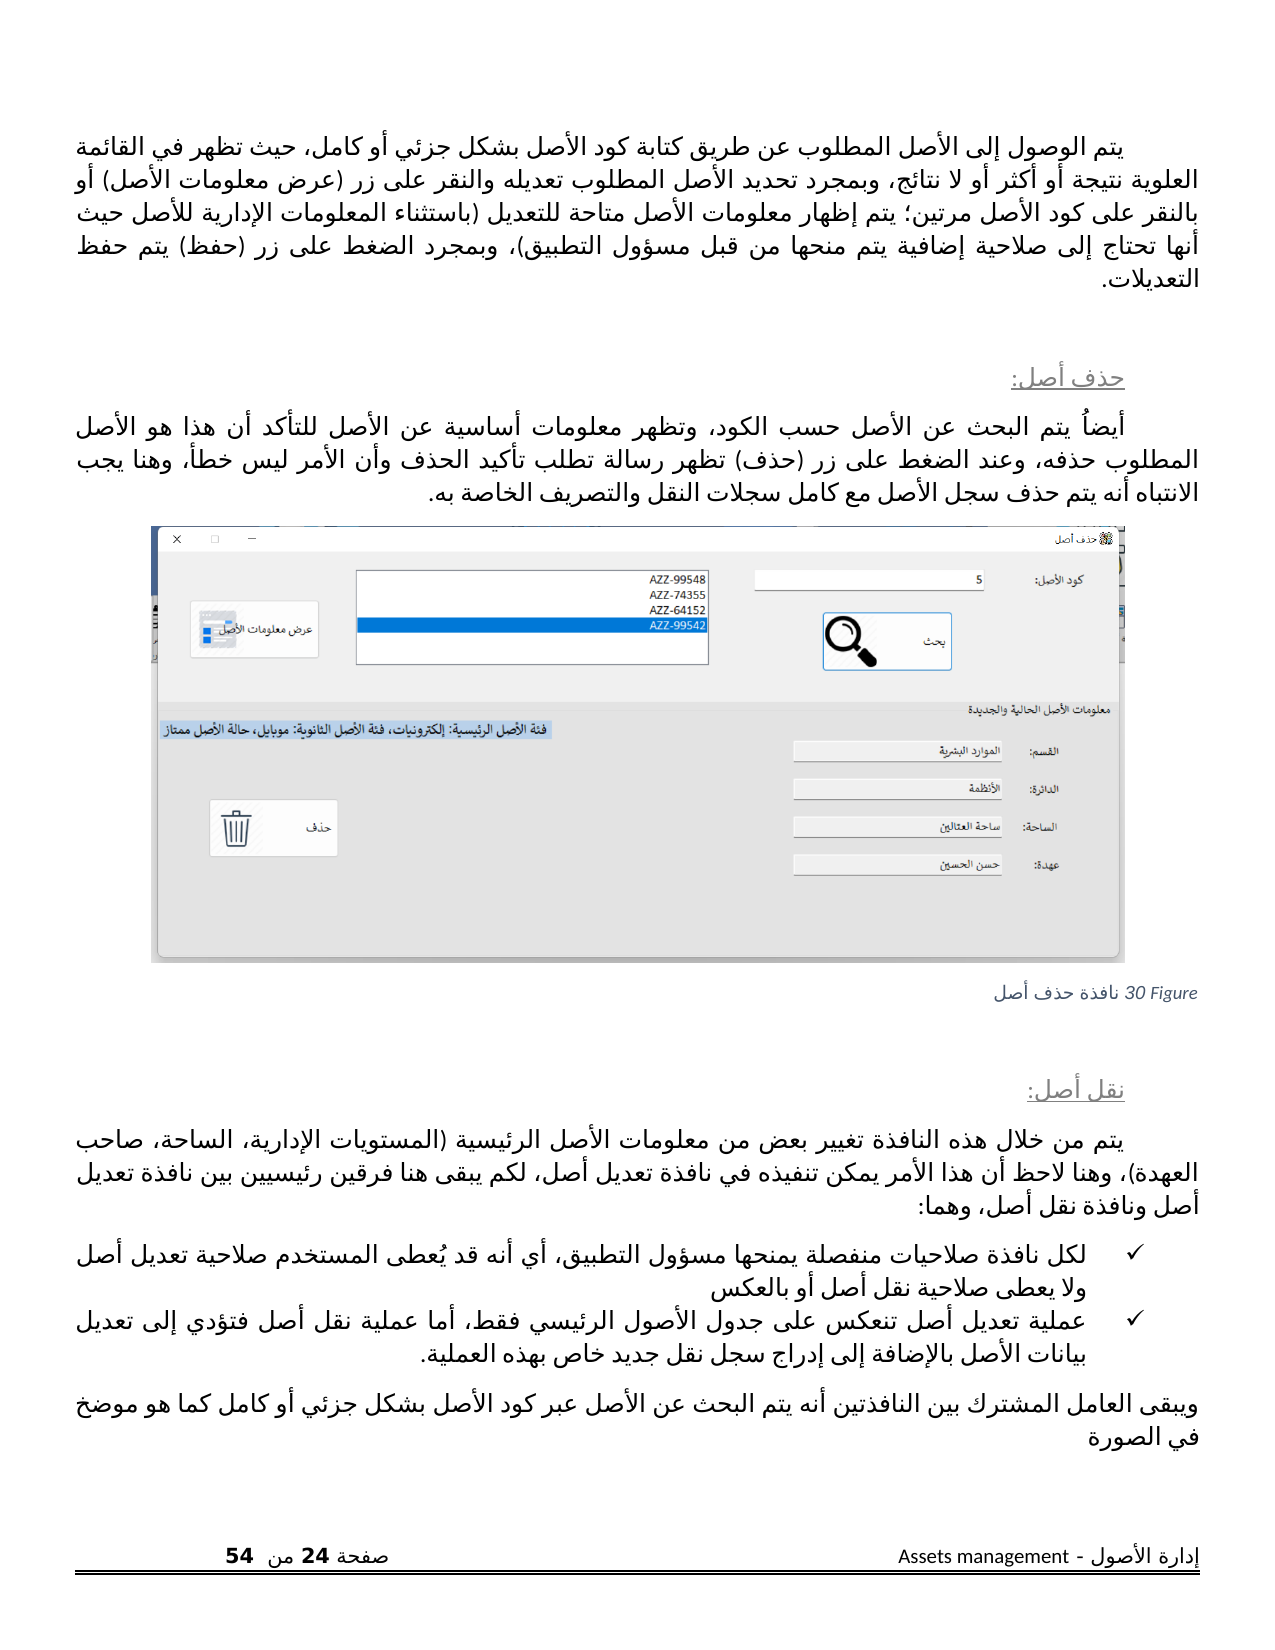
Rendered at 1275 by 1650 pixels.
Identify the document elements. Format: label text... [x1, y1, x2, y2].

list عملية تعديل أصل تنعكس على جدول الأصول الرئيسي فقط، أما عملية نقل أصل فتؤدي إلى تعديل بيانات الأصل بالإضافة إلى إدراج سجل نقل جديد خاص بهذه العملية. [75, 1306, 1125, 1369]
subtitle نقل أصل: [75, 1075, 1200, 1105]
text أيضاُ يتم البحث عن الأصل حسب الكود، وتظهر معلومات أساسية عن الأصل للتأكد أن هذا هو الأصل المطلوب حذفه، وعند الضغط على زر (حذف) تظهر رسالة تطلب تأكيد الحذف وأن الأمر ليس خطأ، وهنا يجب الانتباه أنه يتم حذف سجل الأصل مع كامل سجلات النقل والتصريف الخاصة به. [75, 411, 1200, 508]
picture [151, 526, 1125, 963]
text ويبقى العامل المشترك بين النافذتين أنه يتم البحث عن الأصل عبر كود الأصل بشكل جزئي أو كامل كما هو موضخ في الصورة [75, 1388, 1200, 1451]
text يتم الوصول إلى الأصل المطلوب عن طريق كتابة كود الأصل بشكل جزئي أو كامل، حيث تظهر في القائمة العلوية نتيجة أو أكثر أو لا نتائج، وبمجرد تحديد الأصل المطلوب تعديله والنقر على زر (عرض معلومات الأصل) أو بالنقر على كود الأصل مرتين؛ يتم إظهار معلومات الأصل متاحة للتعديل (باستثناء المعلومات الإدارية للأصل حيث أنها تحتاج إلى صلاحية إضافية يتم منحها من قبل مسؤول التطبيق)، وبمجرد الضغط على زر (حفظ) يتم حفظ التعديلات. [75, 131, 1200, 293]
subtitle حذف أصل: [75, 362, 1200, 392]
text يتم من خلال هذه النافذة تغيير بعض من معلومات الأصل الرئيسية (المستويات الإدارية، الساحة، صاحب العهدة)، وهنا لاحظ أن هذا الأمر يمكن تنفيذه في نافذة تعديل أصل، لكم يبقى هنا فرقين رئيسيين بين نافذة تعديل أصل ونافذة نقل أصل، وهما: [75, 1124, 1200, 1221]
list لكل نافذة صلاحيات منفصلة يمنحها مسؤول التطبيق، أي أنه قد يُعطى المستخدم صلاحية تعديل أصل ولا يعطى صلاحية نقل أصل أو بالعكس [75, 1240, 1125, 1303]
text Figure 30 نافذة حذف أصل [75, 981, 1200, 1004]
